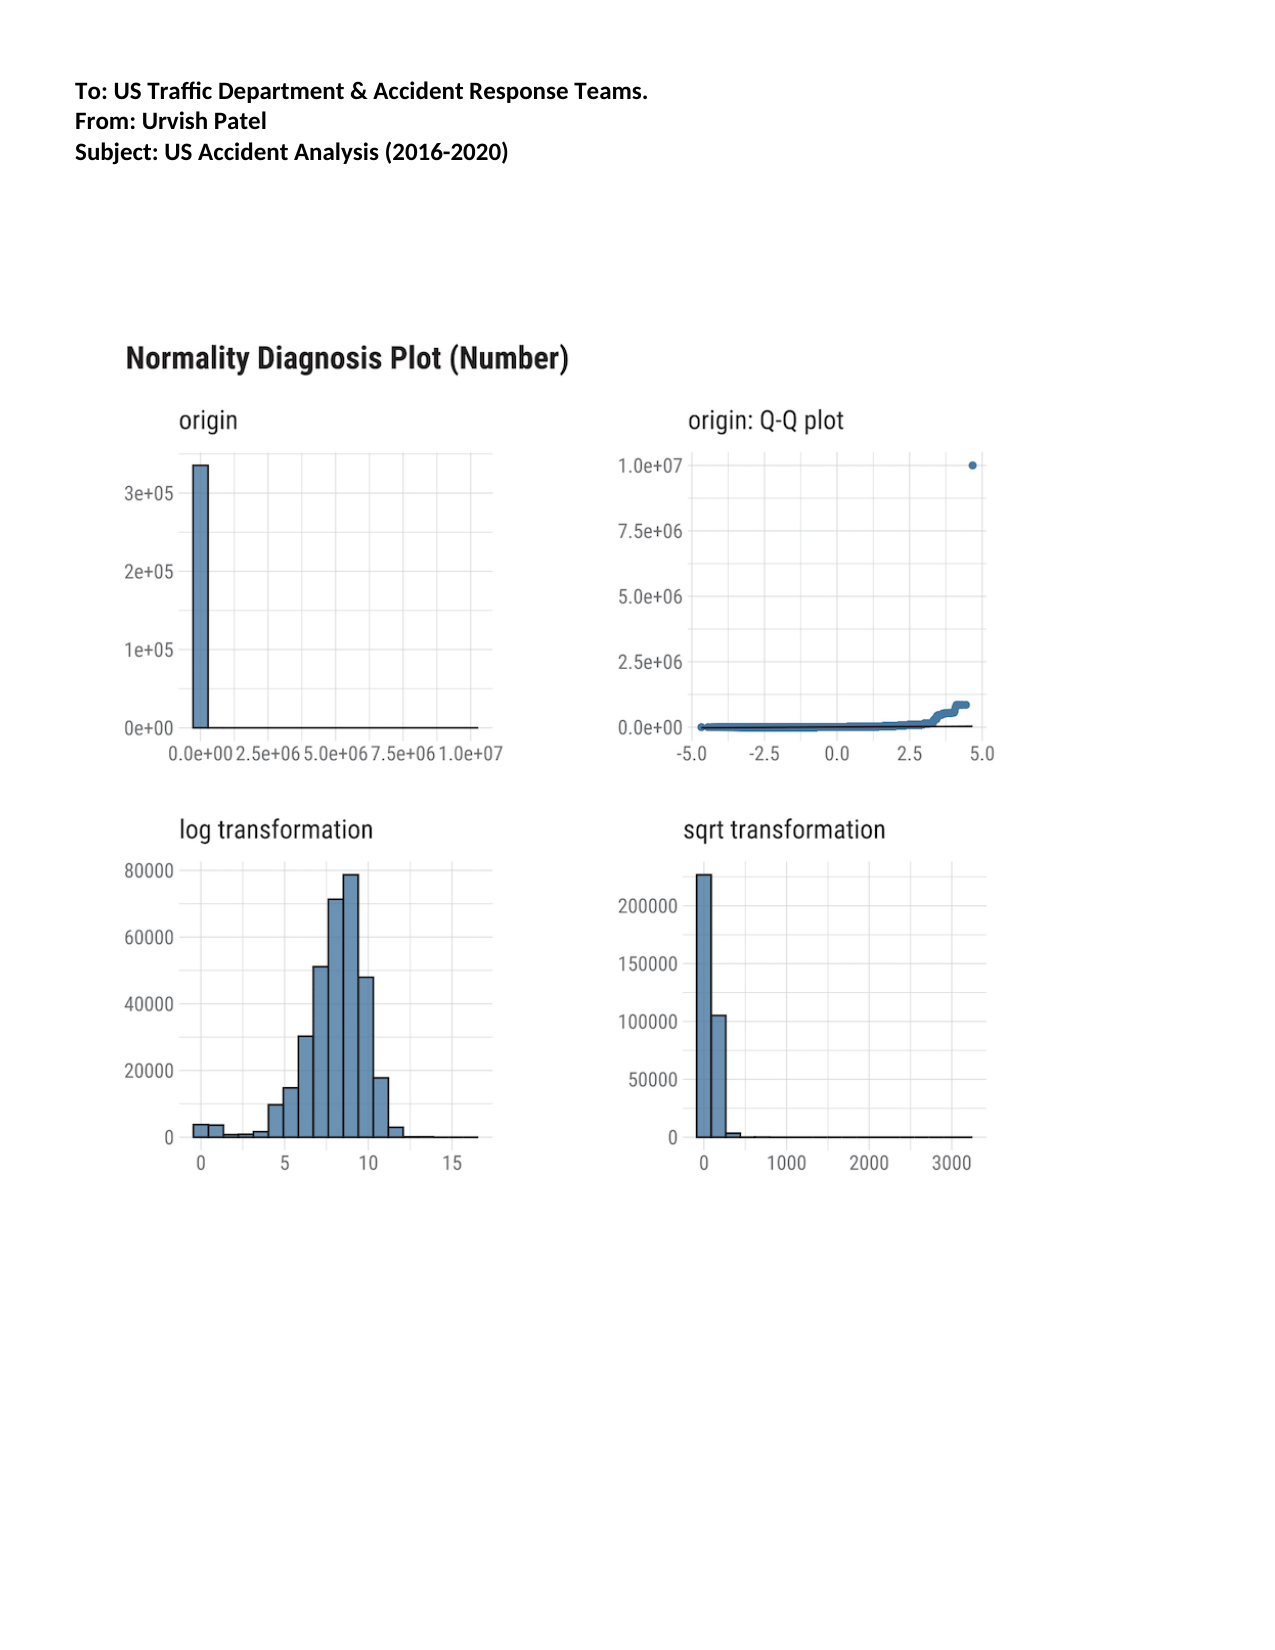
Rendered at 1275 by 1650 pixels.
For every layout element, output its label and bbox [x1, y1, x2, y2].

picture [75, 166, 1050, 1313]
